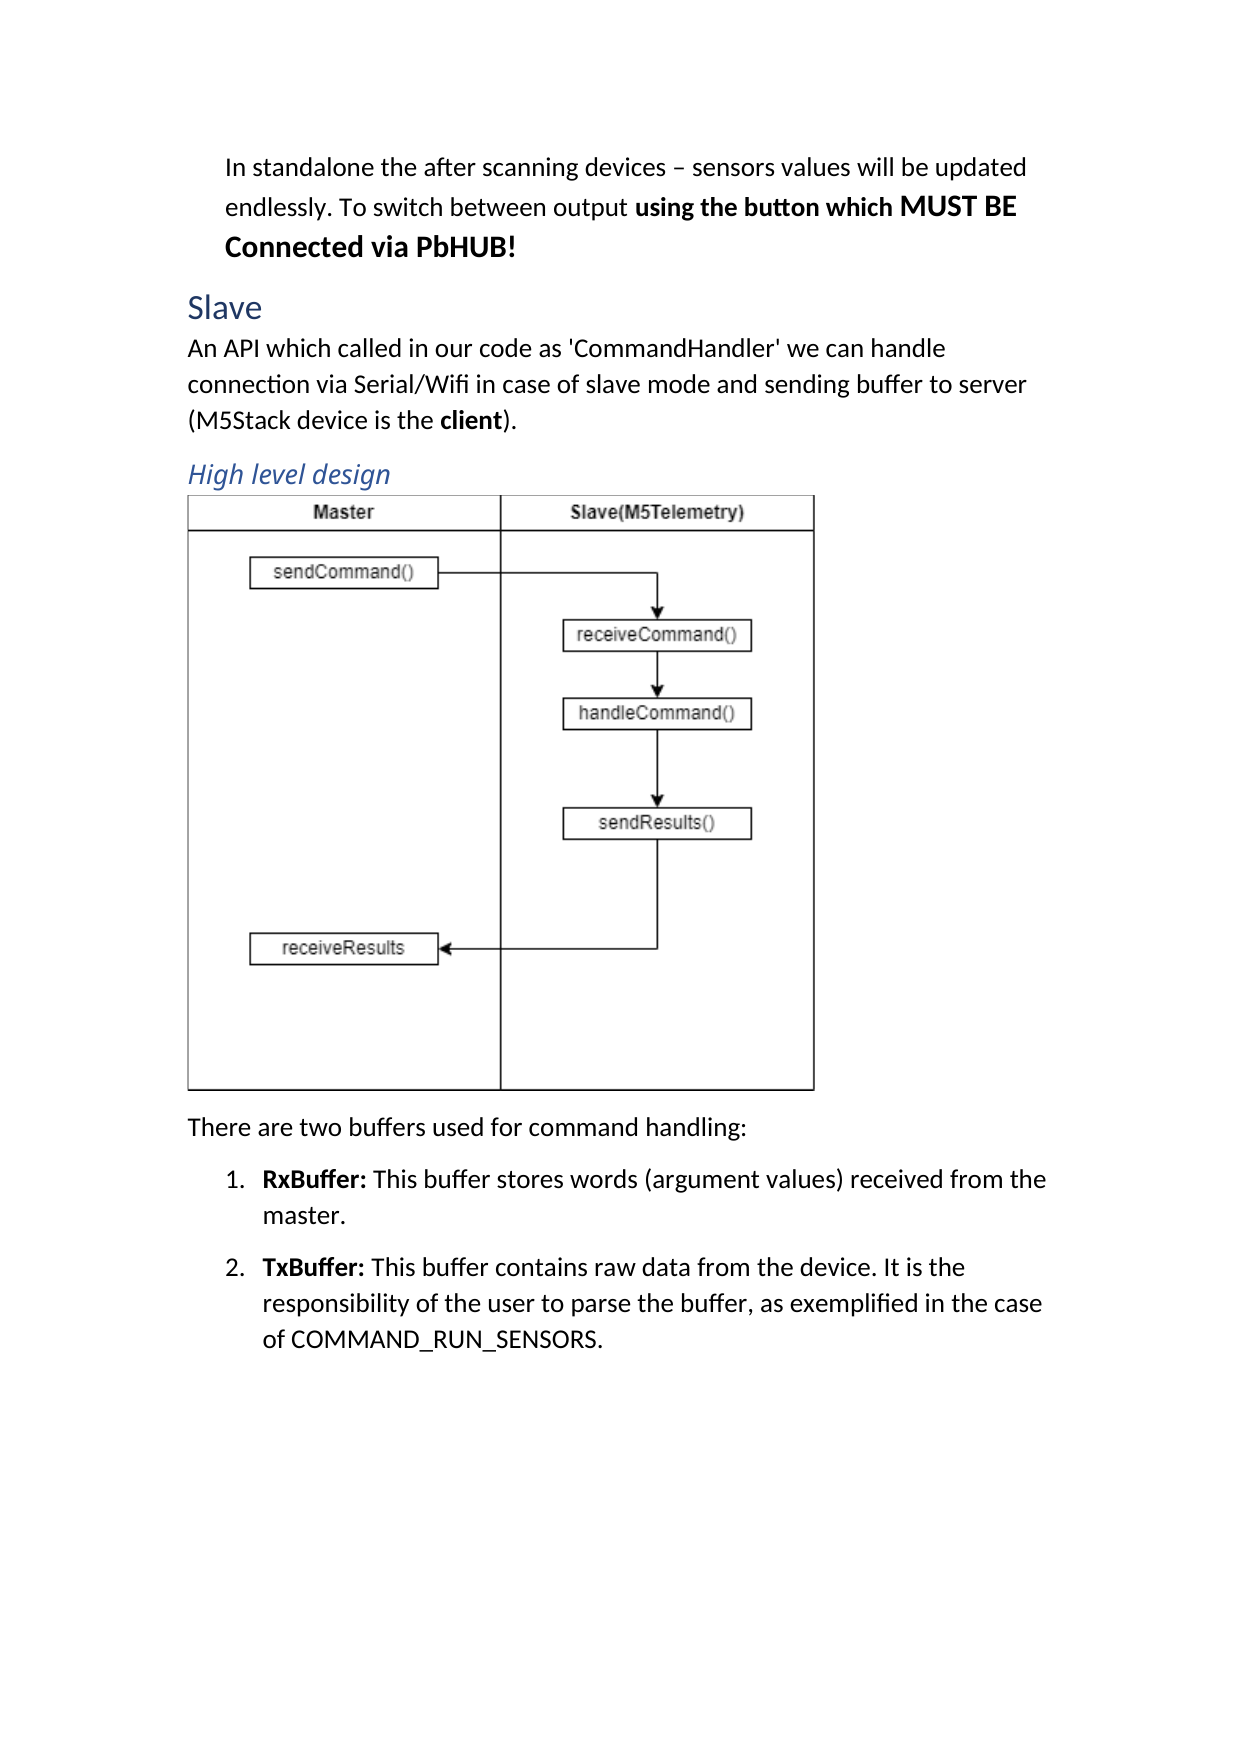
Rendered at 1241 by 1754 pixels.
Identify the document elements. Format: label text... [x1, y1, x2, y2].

list TxBuffer: This buffer contains raw data from the device. It is the responsibility of the user to parse the buffer, as exemplified in the case of COMMAND_RUN_SENSORS. [225, 1251, 1053, 1355]
picture [187, 495, 815, 1091]
subtitle Slave [187, 285, 1053, 328]
list RxBuffer: This buffer stores words (argument values) received from the master. [225, 1163, 1053, 1231]
subtitle High level design [187, 455, 1053, 492]
text An API which called in our code as 'CommandHandler' we can handle connection via Serial/Wifi in case of slave mode and sending buffer to server (M5Stack device is the client). [187, 332, 1053, 436]
text There are two buffers used for command handling: [187, 1110, 1053, 1143]
text In standalone the after scanning devices – sensors values will be updated endlessly. To switch between output using the button which MUST BE Connected via PbHUB! [225, 150, 1053, 265]
